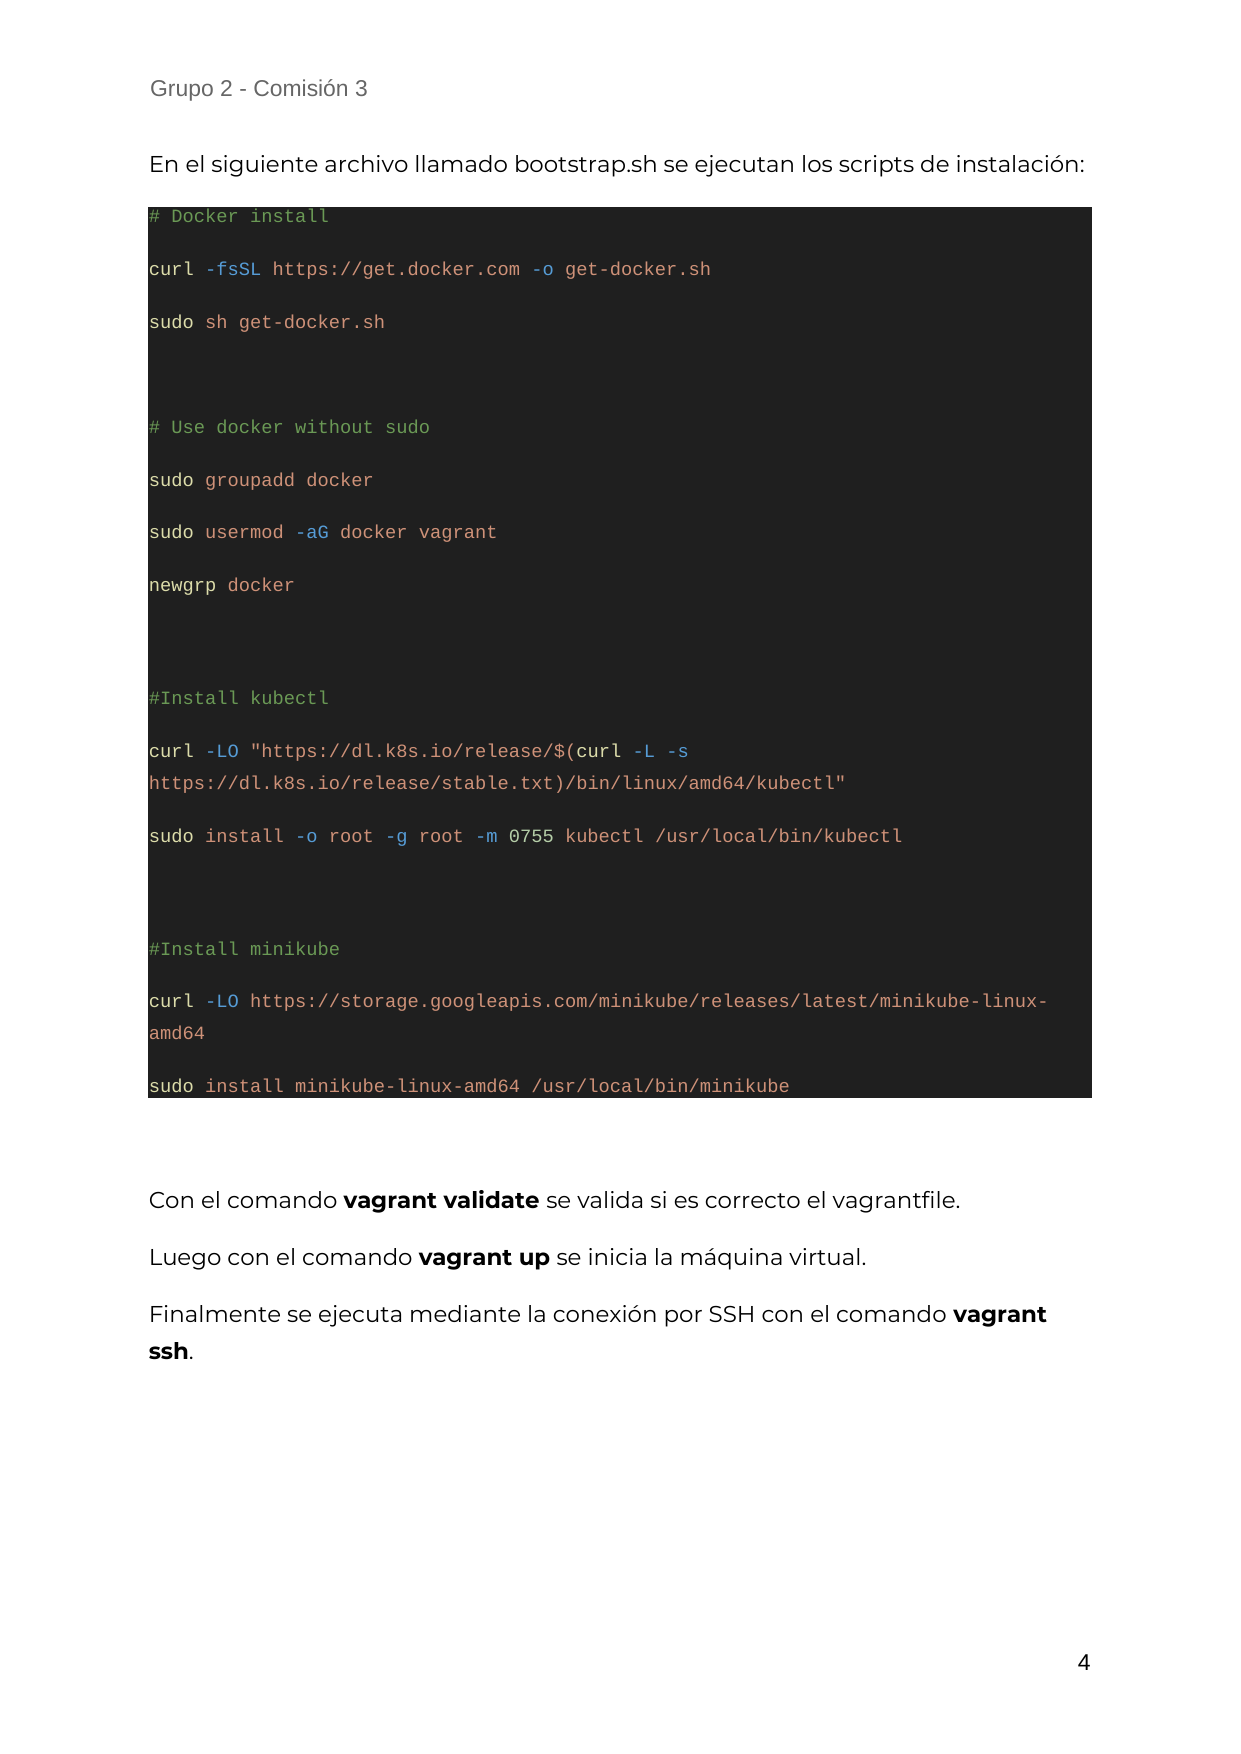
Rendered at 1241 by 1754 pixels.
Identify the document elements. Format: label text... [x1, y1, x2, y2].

text sudo sh get-docker.sh [148, 312, 1092, 334]
text #Install minikube [148, 939, 1092, 961]
text sudo install minikube-linux-amd64 /usr/local/bin/minikube [148, 1077, 1092, 1098]
text newgrp docker [148, 576, 1092, 597]
text # Docker install [148, 207, 1092, 228]
text Luego con el comando vagrant up se inicia la máquina virtual. [148, 1243, 1092, 1271]
text #Install kubectl [148, 689, 1092, 710]
text curl -fsSL https://get.docker.com -o get-docker.sh [148, 260, 1092, 281]
text Con el comando vagrant validate se valida si es correcto el vagrantfile. [148, 1186, 1092, 1214]
text sudo install -o root -g root -m 0755 kubectl /usr/local/bin/kubectl [148, 826, 1092, 848]
text Finalmente se ejecuta mediante la conexión por SSH con el comando vagrant ssh. [148, 1301, 1092, 1365]
text En el siguiente archivo llamado bootstrap.sh se ejecutan los scripts de instalación: [148, 150, 1092, 178]
text # Use docker without sudo [148, 418, 1092, 439]
text curl -LO https://storage.googleapis.com/minikube/releases/latest/minikube-linux-amd64 [148, 992, 1092, 1045]
text sudo groupadd docker [148, 471, 1092, 492]
text sudo usermod -aG docker vagrant [148, 523, 1092, 544]
text curl -LO "https://dl.k8s.io/release/$(curl -L -s https://dl.k8s.io/release/stable.txt)/bin/linux/amd64/kubectl" [148, 742, 1092, 795]
